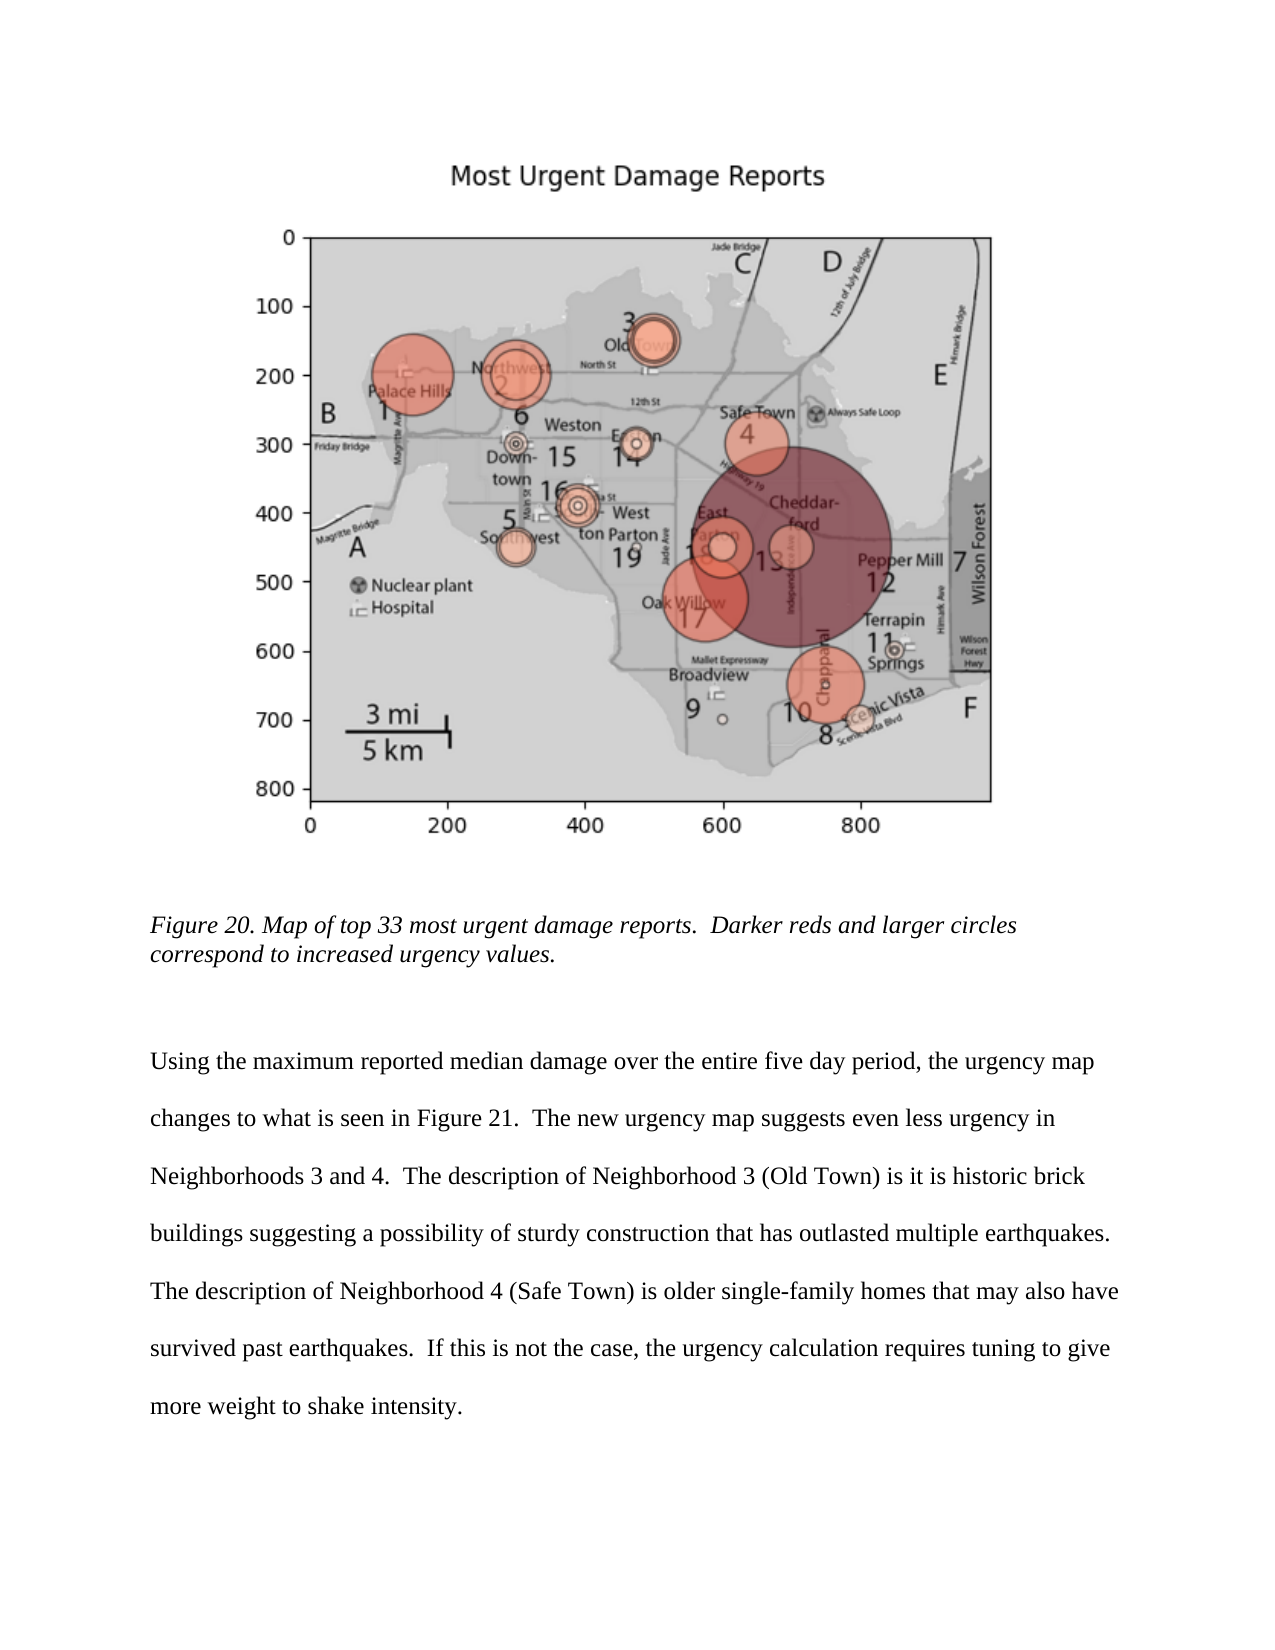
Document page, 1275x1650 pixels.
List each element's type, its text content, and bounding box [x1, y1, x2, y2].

text Using the maximum reported median damage over the entire five day period, the urgency map changes to what is seen in Figure 21. The new urgency map suggests even less urgency in Neighborhoods 3 and 4. The description of Neighborhood 3 (Old Town) is it is historic brick buildings suggesting a possibility of sturdy construction that has outlasted multiple earthquakes. The description of Neighborhood 4 (Safe Town) is older single-family homes that may also have survived past earthquakes. If this is not the case, the urgency calculation requires tuning to give more weight to shake intensity. [150, 1046, 1125, 1419]
picture [150, 150, 1125, 882]
text Figure 20. Map of top 33 most urgent damage reports. Darker reds and larger circles correspond to increased urgency values. [150, 910, 1125, 967]
